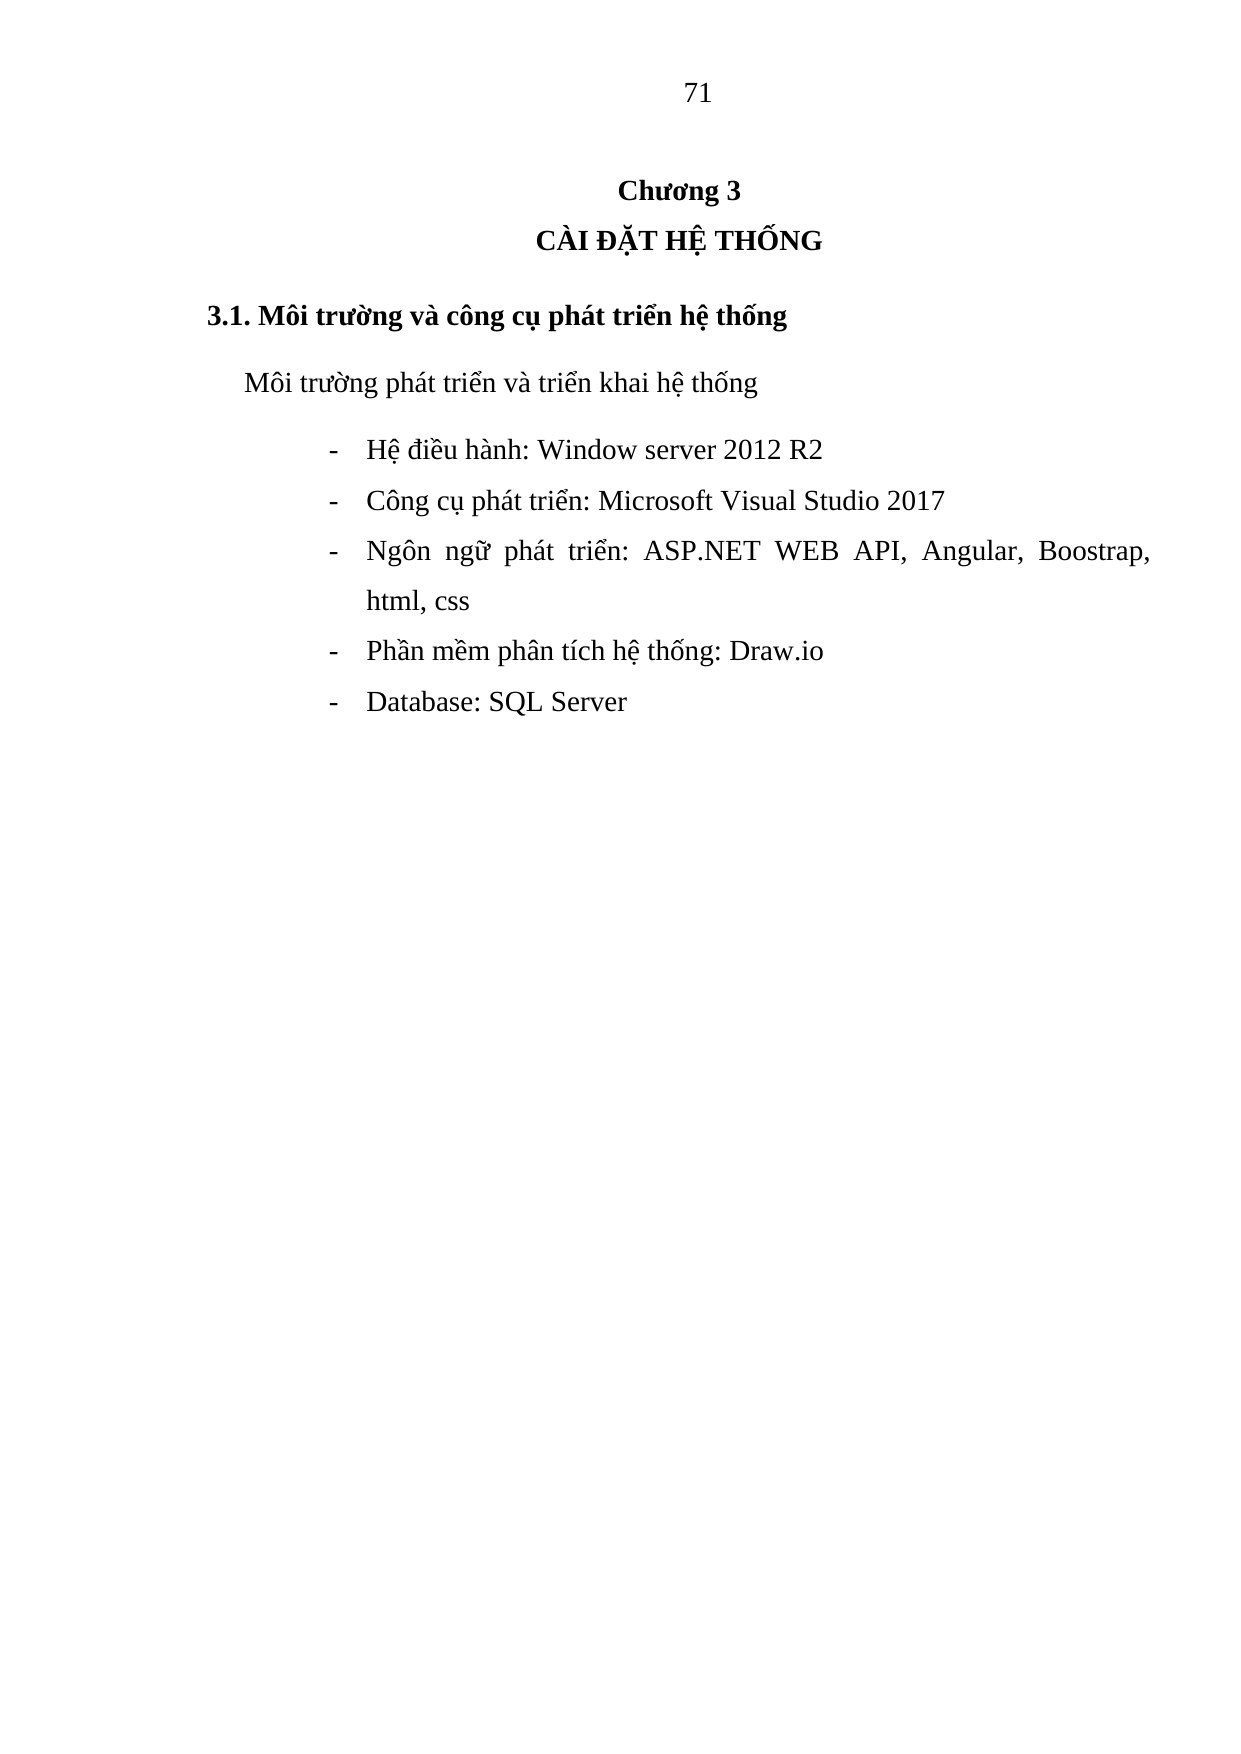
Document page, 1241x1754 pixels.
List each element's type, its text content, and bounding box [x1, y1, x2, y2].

list Ngôn ngữ phát triển: ASP.NET WEB API, Angular, Boostrap, html, css [329, 533, 1152, 617]
subtitle CÀI ĐẶT HỆ THỐNG [207, 223, 1152, 257]
list Hệ điều hành: Window server 2012 R2 [329, 432, 1152, 466]
list Database: SQL Server [329, 684, 1152, 717]
text Môi trường phát triển và triển khai hệ thống [207, 365, 1152, 399]
subtitle 3.1. Môi trường và công cụ phát triển hệ thống [207, 298, 1152, 332]
subtitle Chương 3 [207, 173, 1152, 206]
list Phần mềm phân tích hệ thống: Draw.io [329, 633, 1152, 667]
list Công cụ phát triển: Microsoft Visual Studio 2017 [329, 483, 1152, 516]
